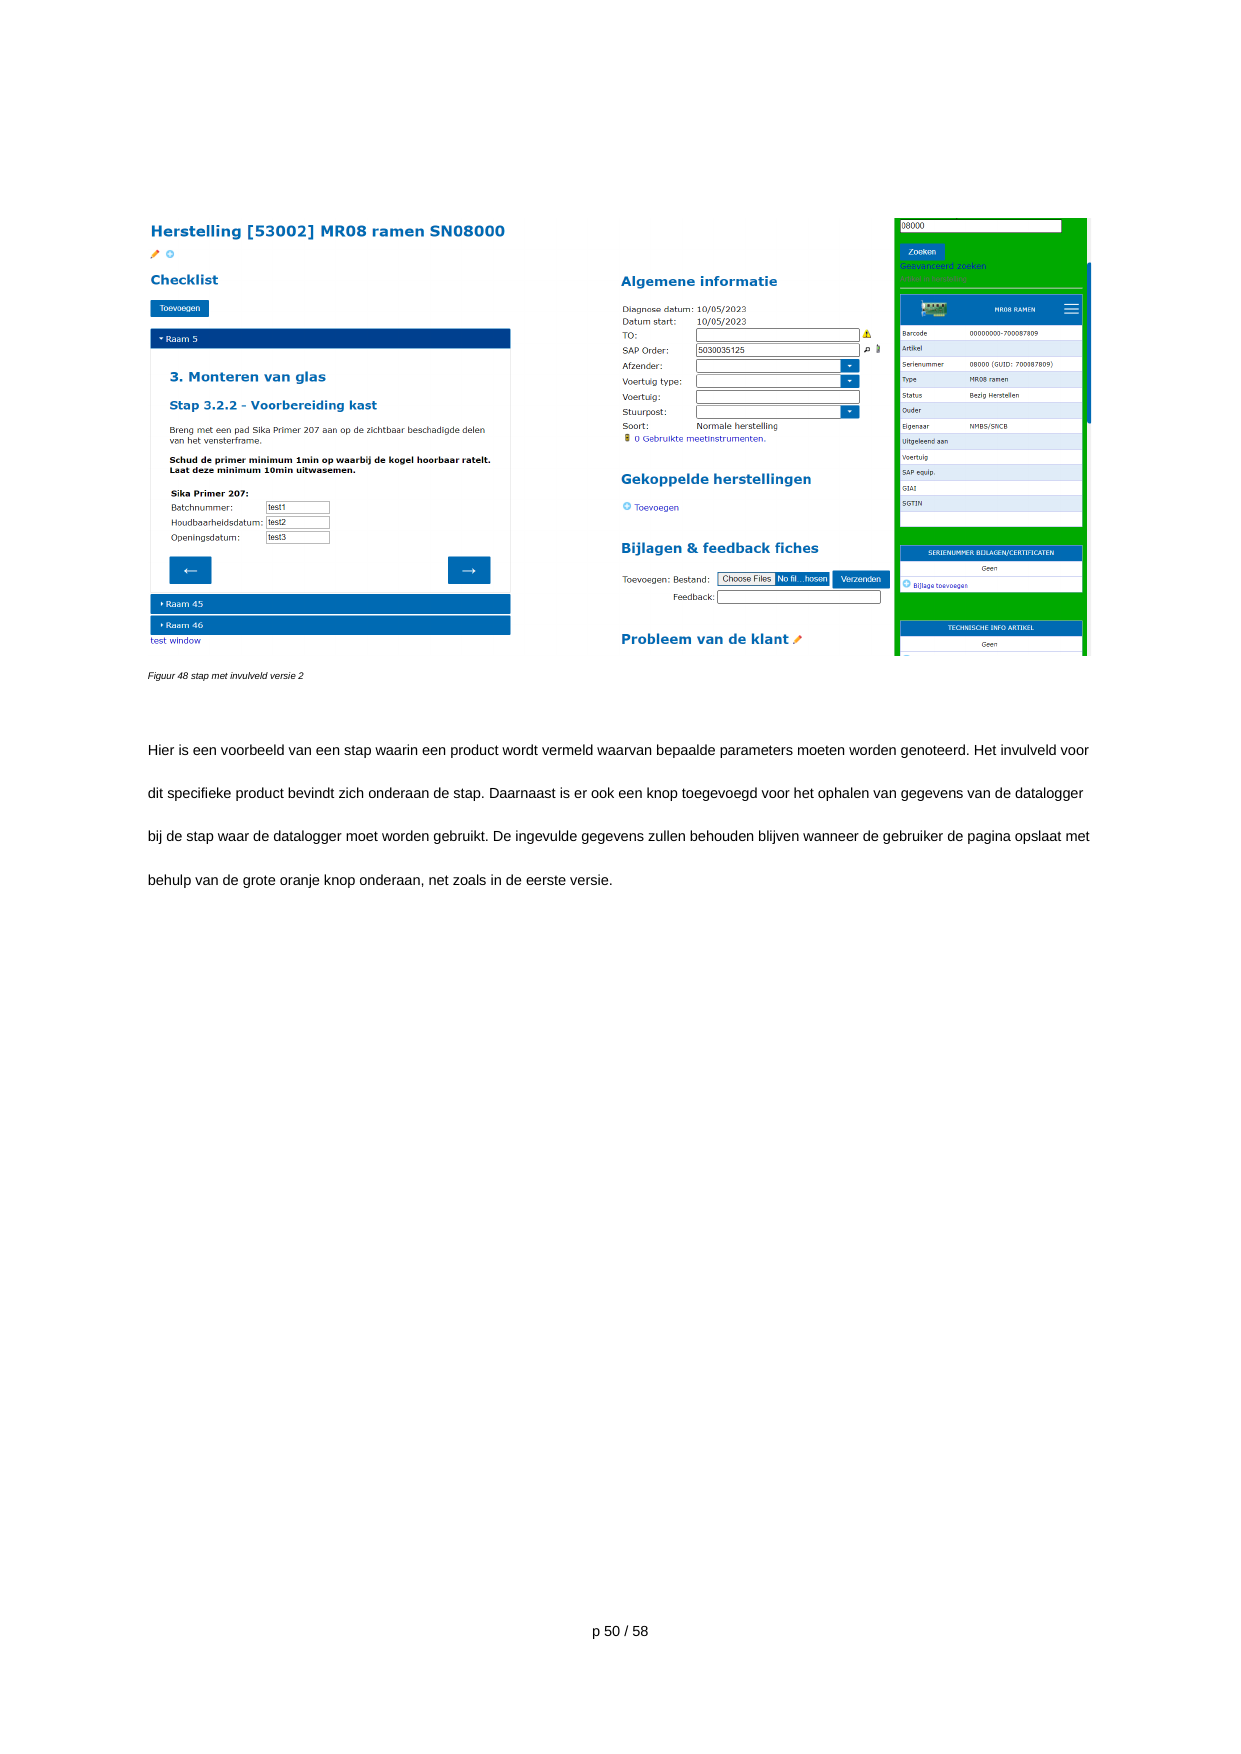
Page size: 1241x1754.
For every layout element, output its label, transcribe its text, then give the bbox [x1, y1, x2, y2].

text Figuur 48 stap met invulveld versie 2 [148, 670, 1092, 689]
picture [147, 218, 1092, 656]
text Hier is een voorbeeld van een stap waarin een product wordt vermeld waarvan bepaalde parameters moeten worden genoteerd. Het invulveld voor dit specifieke product bevindt zich onderaan de stap. Daarnaast is er ook een knop toegevoegd voor het ophalen van gegevens van de datalogger bij de stap waar de datalogger moet worden gebruikt. De ingevulde gegevens zullen behouden blijven wanneer de gebruiker de pagina opslaat met behulp van de grote oranje knop onderaan, net zoals in de eerste versie. [148, 742, 1092, 900]
